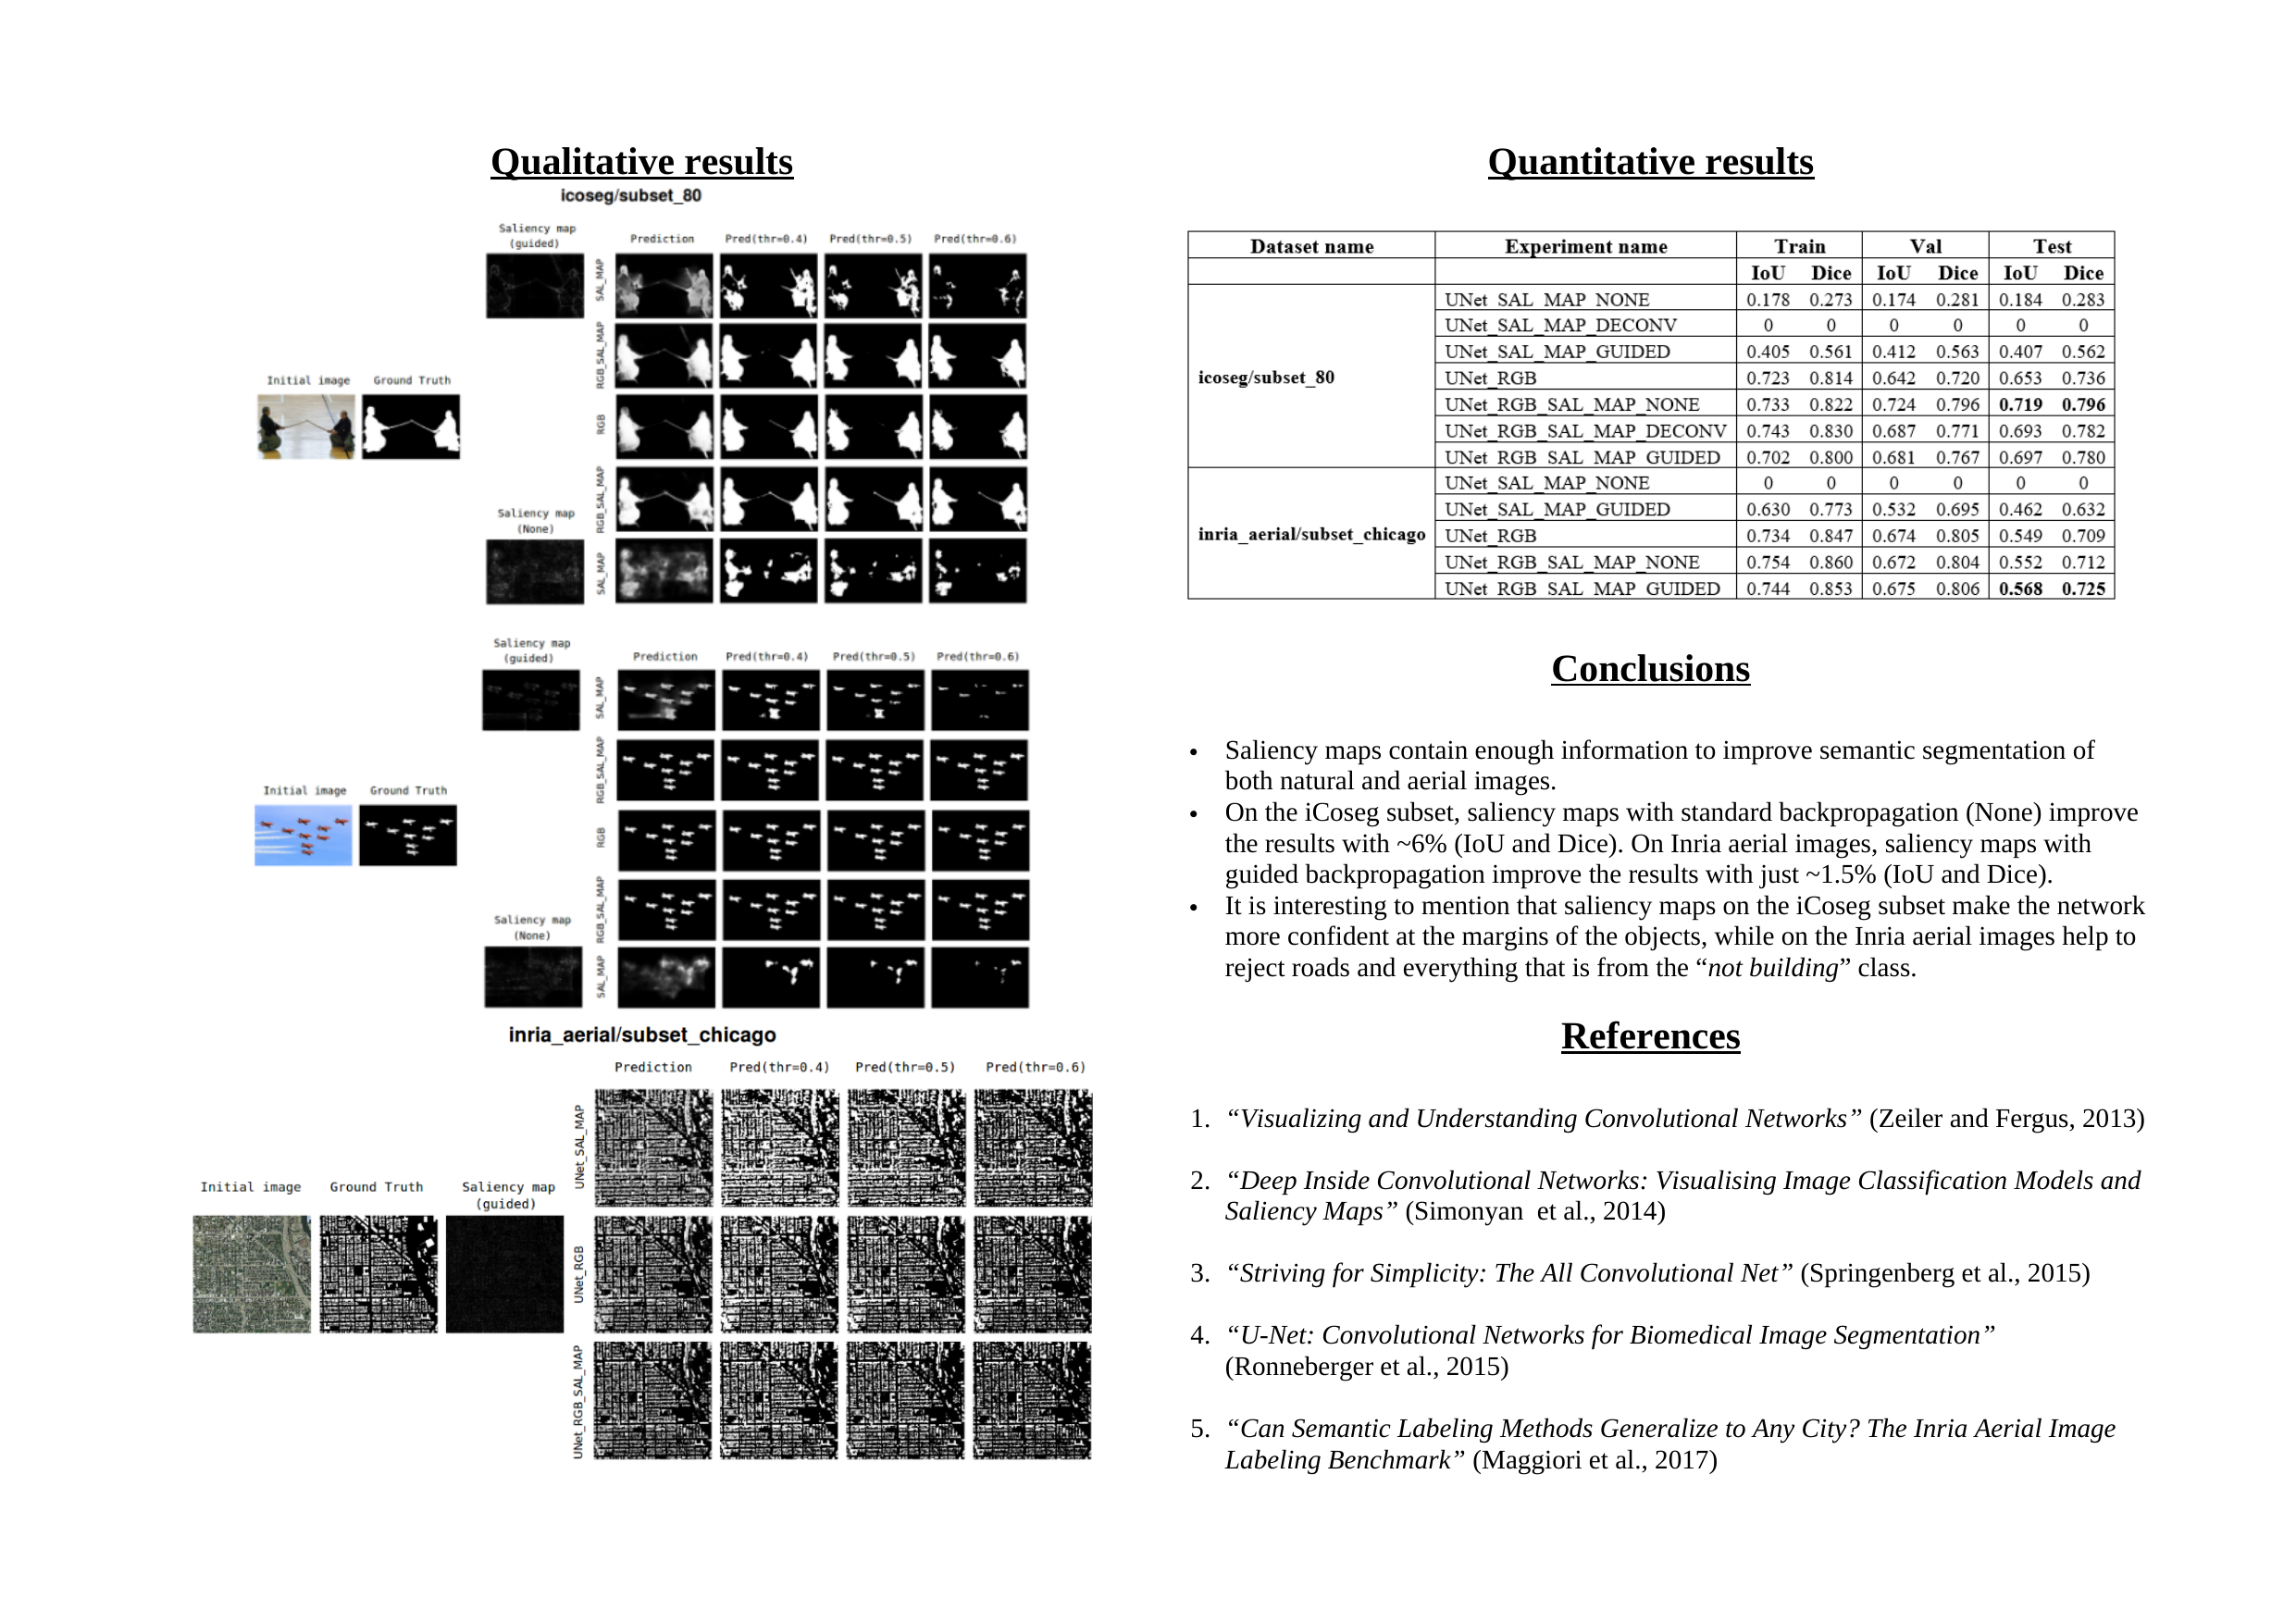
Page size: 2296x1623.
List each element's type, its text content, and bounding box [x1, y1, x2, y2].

table_cell Qualitative results [139, 139, 1145, 1474]
picture [189, 182, 1095, 1464]
picture [1185, 227, 2117, 601]
table_cell Quantitative results Conclusions Saliency maps contain enough information to improve semantic segmentation of both natural and aerial images. On the iCoseg subset, saliency maps with standard backpropagation (None) improve the results with ~6% (IoU and Dice). On Inria aerial images, saliency maps with guided backpropagation improve the results with just ~1.5% (IoU and Dice). It is interesting to mention that saliency maps on the iCoseg subset make the network more confident at the margins of the objects, while on the Inria aerial images help to reject roads and everything that is from the “not building” class. References “Visualizing and Understanding Convolutional Networks” (Zeiler and Fergus, 2013) “Deep Inside Convolutional Networks: Visualising Image Classification Models and Saliency Maps” (Simonyan et al., 2014) “Striving for Simplicity: The All Convolutional Net” (Springenberg et al., 2015) “U-Net: Convolutional Networks for Biomedical Image Segmentation” (Ronneberger et al., 2015) “Can Semantic Labeling Methods Generalize to Any City? The Inria Aerial Image Labeling Benchmark” (Maggiori et al., 2017) [1146, 139, 2156, 1474]
